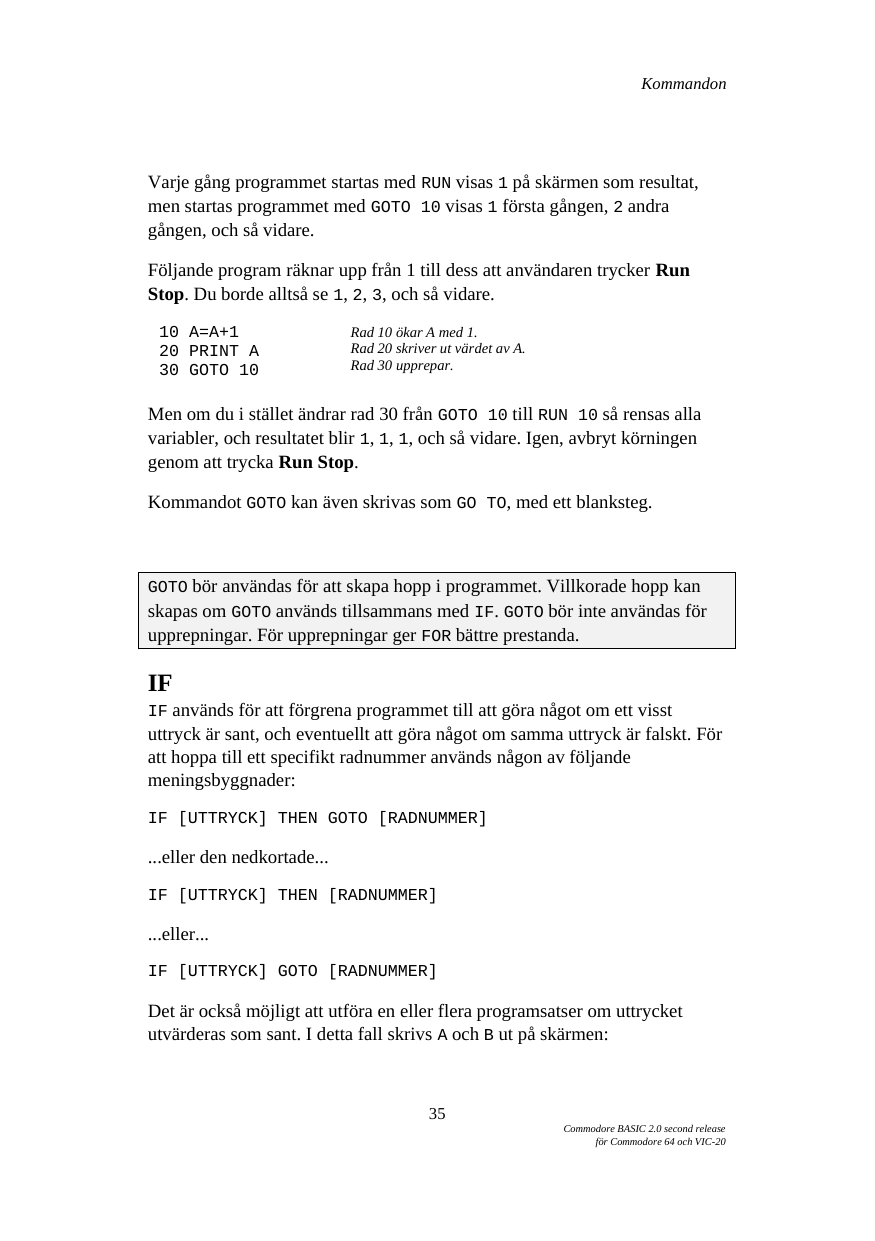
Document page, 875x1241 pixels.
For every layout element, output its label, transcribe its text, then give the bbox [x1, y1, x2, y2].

text ...eller den nedkortade... [148, 846, 726, 868]
text IF [UTTRYCK] THEN GOTO [RADNUMMER] [148, 809, 726, 828]
text ...eller... [148, 923, 726, 945]
text Följande program räknar upp från 1 till dess att användaren trycker Run Stop. Du borde alltså se 1, 2, 3, och så vidare. [148, 259, 726, 305]
text IF [UTTRYCK] THEN [RADNUMMER] [148, 886, 726, 905]
text IF [UTTRYCK] GOTO [RADNUMMER] [148, 963, 726, 982]
text Det är också möjligt att utföra en eller flera programsatser om uttrycket utvärderas som sant. I detta fall skrivs A och B ut på skärmen: [148, 1000, 726, 1046]
table_header Rad 10 ökar A med 1. Rad 20 skriver ut värdet av A. Rad 30 upprepar. [339, 323, 725, 380]
text Men om du i stället ändrar rad 30 från GOTO 10 till RUN 10 så rensas alla variabler, och resultatet blir 1, 1, 1, och så vidare. Igen, avbryt körningen genom att trycka Run Stop. [148, 380, 726, 473]
text Kommandot GOTO kan även skrivas som GO TO, med ett blanksteg. [148, 491, 726, 514]
text IF används för att förgrena programmet till att göra något om ett visst uttryck är sant, och eventuellt att göra något om samma uttryck är falskt. För att hoppa till ett specifikt radnummer används någon av följande meningsbyggnader: [148, 699, 726, 791]
text Varje gång programmet startas med RUN visas 1 på skärmen som resultat, men startas programmet med GOTO 10 visas 1 första gången, 2 andra gången, och så vidare. [148, 148, 726, 241]
subtitle IF [148, 668, 726, 696]
table_header 10 A=A+1 20 PRINT A 30 GOTO 10 [148, 323, 339, 380]
text GOTO bör användas för att skapa hopp i programmet. Villkorade hopp kan skapas om GOTO används tillsammans med IF. GOTO bör inte användas för upprepningar. För upprepningar ger FOR bättre prestanda. [139, 573, 735, 648]
